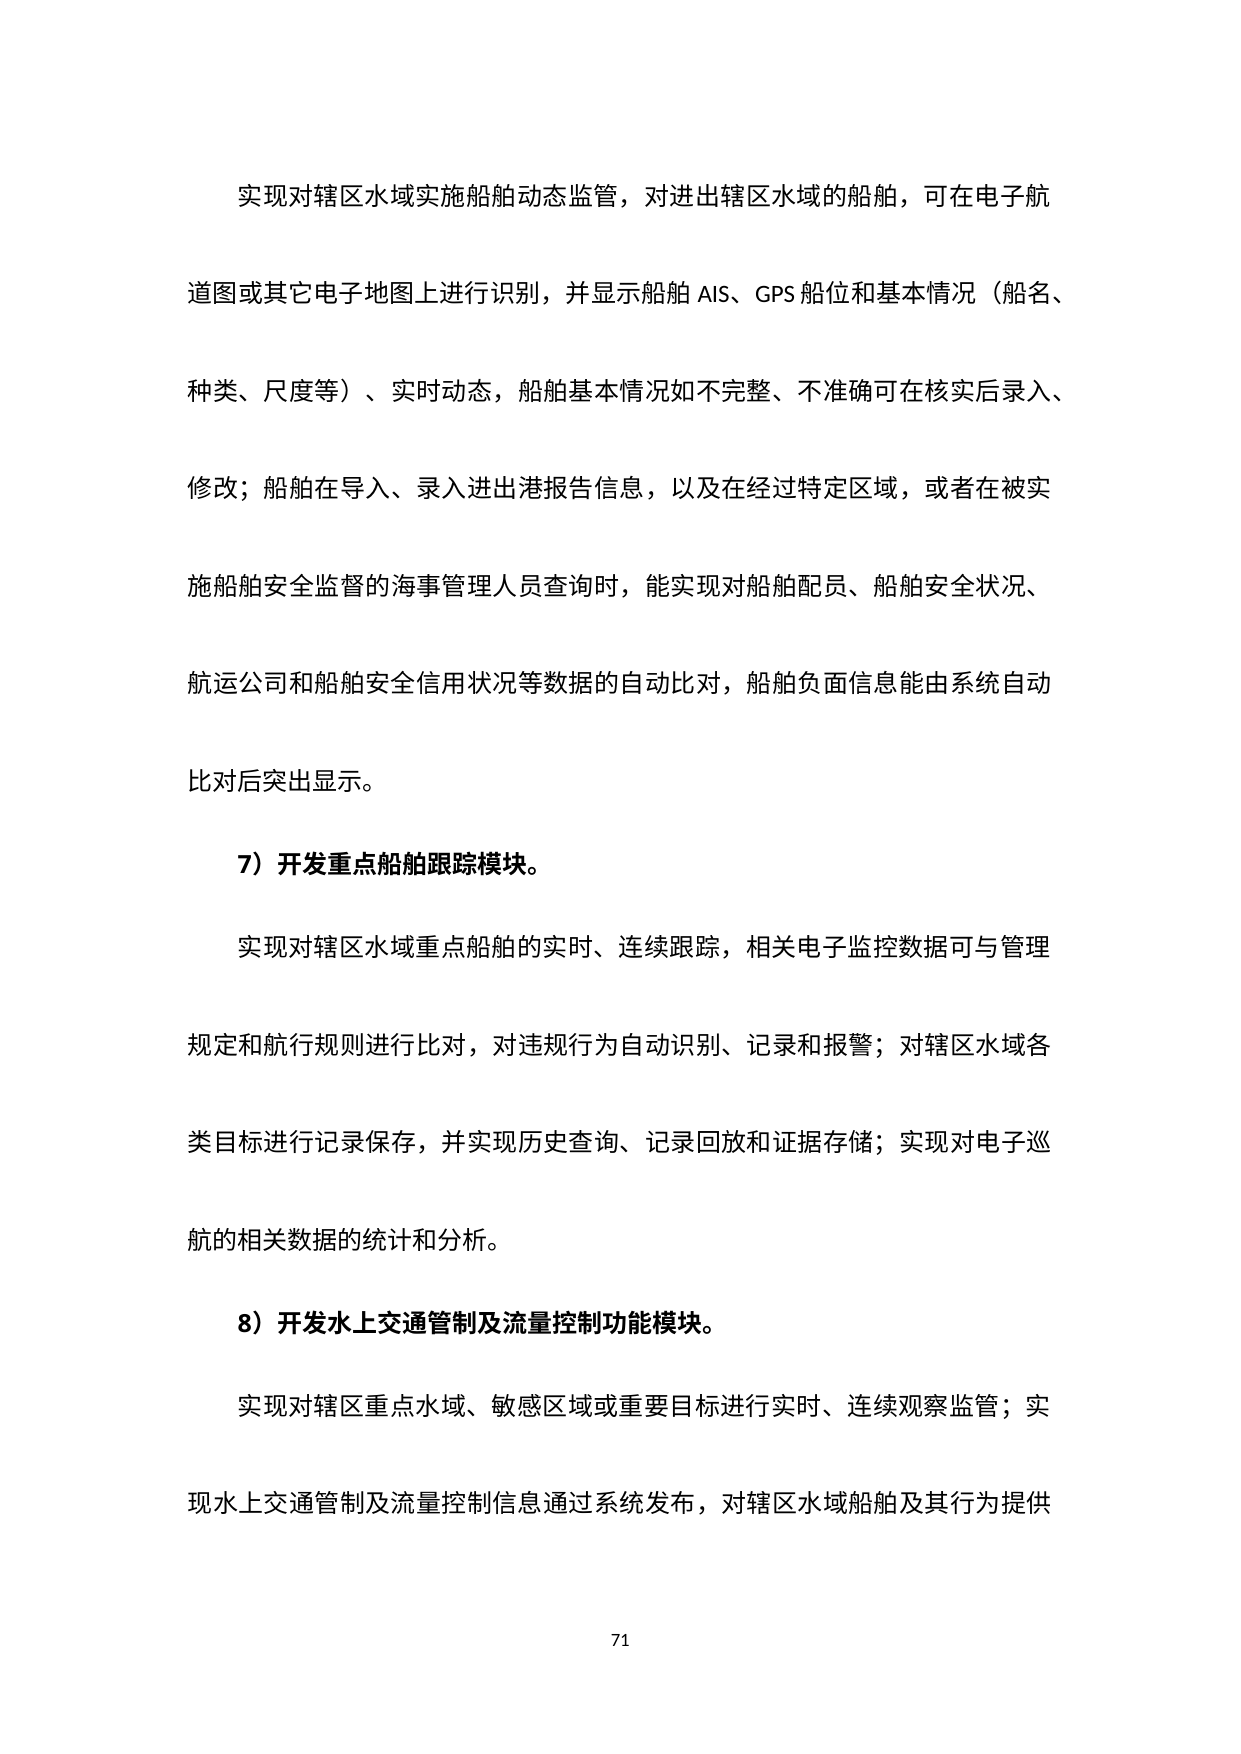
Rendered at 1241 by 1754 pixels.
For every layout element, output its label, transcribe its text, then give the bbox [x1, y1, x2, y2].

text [187, 1372, 1053, 1534]
text 7）开发重点船舶跟踪模块。 [187, 830, 1053, 895]
text 实现对辖区水域重点船舶的实时、连续跟踪，相关电子监控数据可与管理规定和航行规则进行比对，对违规行为自动识别、记录和报警；对辖区水域各类目标进行记录保存，并实现历史查询、记录回放和证据存储；实现对电子巡航的相关数据的统计和分析。 [187, 913, 1053, 1271]
text 8）开发水上交通管制及流量控制功能模块。 [187, 1289, 1053, 1354]
text 实现对辖区水域实施船舶动态监管，对进出辖区水域的船舶，可在电子航道图或其它电子地图上进行识别，并显示船舶AIS、GPS船位和基本情况（船名、种类、尺度等）、实时动态，船舶基本情况如不完整、不准确可在核实后录入、修改；船舶在导入、录入进出港报告信息，以及在经过特定区域，或者在被实施船舶安全监督的海事管理人员查询时，能实现对船舶配员、船舶安全状况、航运公司和船舶安全信用状况等数据的自动比对，船舶负面信息能由系统自动比对后突出显示。 [187, 162, 1053, 812]
